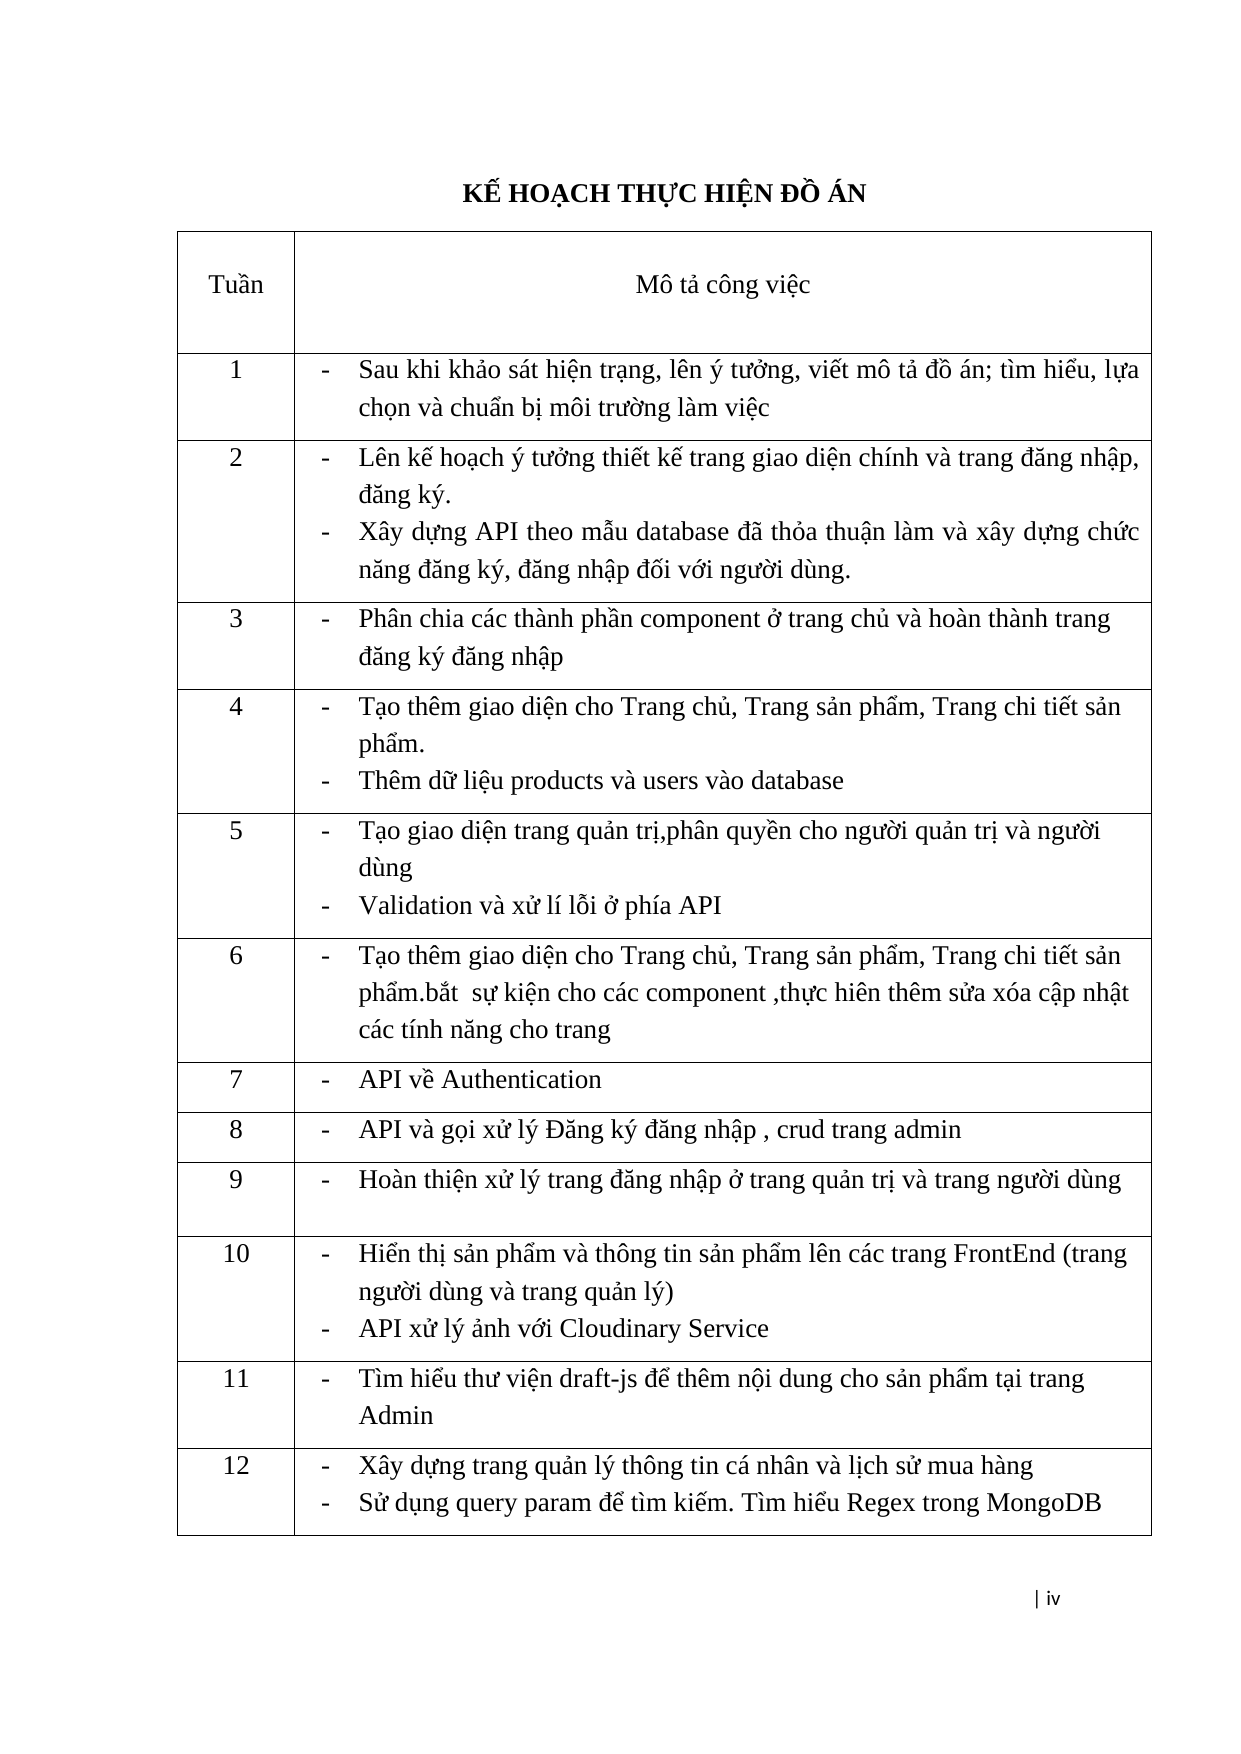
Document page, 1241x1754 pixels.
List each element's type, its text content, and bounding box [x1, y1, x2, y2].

table_cell API và gọi xử lý Đăng ký đăng nhập , crud trang admin [295, 1113, 1151, 1162]
table_cell 5 [178, 814, 294, 938]
table_cell Tạo thêm giao diện cho Trang chủ, Trang sản phẩm, Trang chi tiết sản phẩm. Thêm dữ liệu products và users vào database [295, 690, 1151, 813]
table_cell Hiển thị sản phẩm và thông tin sản phẩm lên các trang FrontEnd (trang người dùng và trang quản lý) API xử lý ảnh với Cloudinary Service [295, 1237, 1151, 1361]
table_cell 2 [178, 441, 294, 602]
table_cell Phân chia các thành phần component ở trang chủ và hoàn thành trang đăng ký đăng nhập [295, 603, 1151, 689]
table_cell 1 [178, 354, 294, 440]
table_cell 11 [178, 1362, 294, 1448]
table_cell 10 [178, 1237, 294, 1361]
table_cell 4 [178, 690, 294, 813]
table_cell 12 [178, 1449, 294, 1535]
table_cell Tạo giao diện trang quản trị,phân quyền cho người quản trị và người dùng Validation và xử lí lỗi ở phía API [295, 814, 1151, 938]
table_cell 3 [178, 603, 294, 689]
subtitle KẾ HOẠCH THỰC HIỆN ĐỒ ÁN [207, 177, 1122, 208]
table_header Mô tả công việc [295, 232, 1151, 353]
table_cell Tìm hiểu thư viện draft-js để thêm nội dung cho sản phẩm tại trang Admin [295, 1362, 1151, 1448]
table_cell 9 [178, 1163, 294, 1236]
table_header Tuần [178, 232, 294, 353]
table_cell Lên kế hoạch ý tưởng thiết kế trang giao diện chính và trang đăng nhập, đăng ký. Xây dựng API theo mẫu database đã thỏa thuận làm và xây dựng chức năng đăng ký, đăng nhập đối với người dùng. [295, 441, 1151, 602]
table_cell Xây dựng trang quản lý thông tin cá nhân và lịch sử mua hàng Sử dụng query param để tìm kiếm. Tìm hiểu Regex trong MongoDB [295, 1449, 1151, 1535]
table_cell 7 [178, 1063, 294, 1112]
table_cell API về Authentication [295, 1063, 1151, 1112]
table_cell Sau khi khảo sát hiện trạng, lên ý tưởng, viết mô tả đồ án; tìm hiểu, lựa chọn và chuẩn bị môi trường làm việc [295, 354, 1151, 440]
table_cell Hoàn thiện xử lý trang đăng nhập ở trang quản trị và trang người dùng [295, 1163, 1151, 1236]
table_cell 8 [178, 1113, 294, 1162]
table_cell 6 [178, 939, 294, 1062]
table_cell Tạo thêm giao diện cho Trang chủ, Trang sản phẩm, Trang chi tiết sản phẩm.bắt sự kiện cho các component ,thực hiên thêm sửa xóa cập nhật các tính năng cho trang [295, 939, 1151, 1062]
